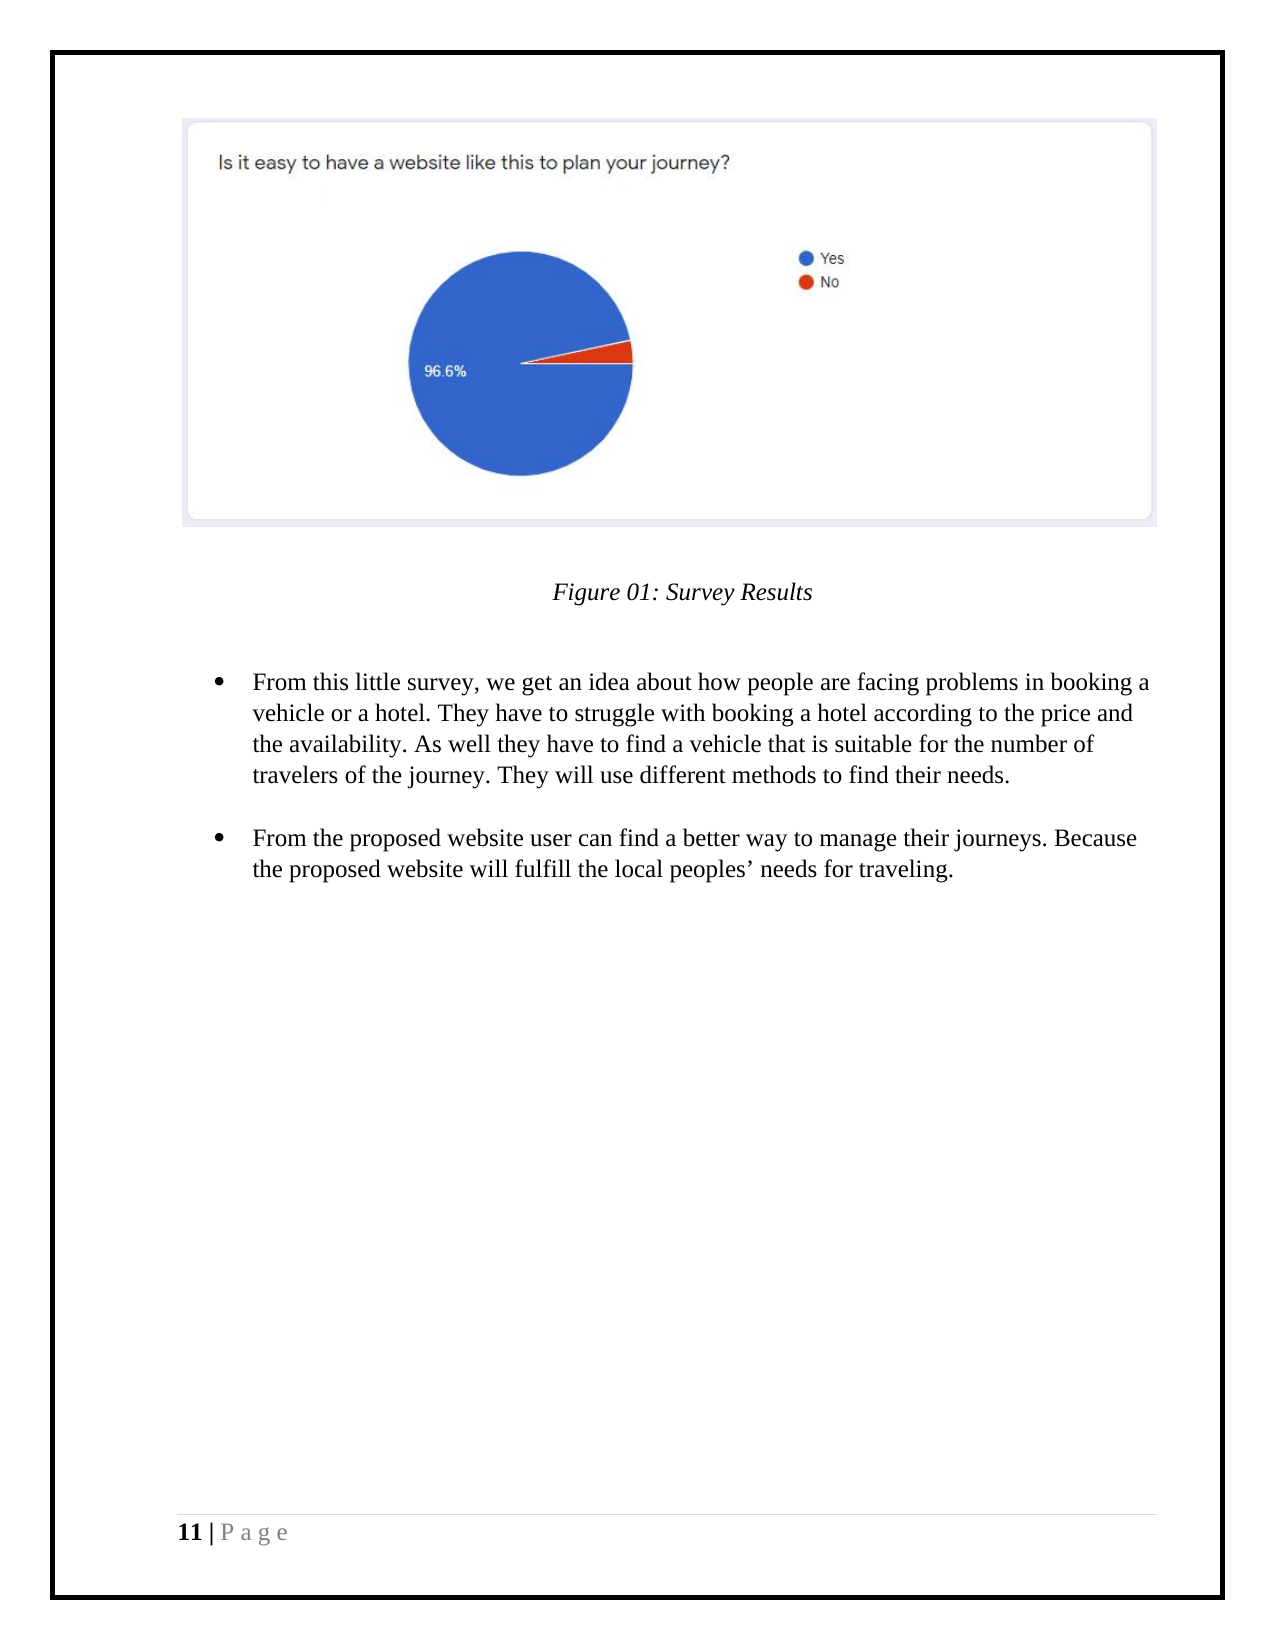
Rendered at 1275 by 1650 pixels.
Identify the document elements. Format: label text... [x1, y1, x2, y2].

picture [181, 118, 1157, 527]
list From the proposed website user can find a better way to manage their journeys. Because the proposed website will fulfill the local peoples’ needs for traveling. [215, 823, 1157, 882]
text Figure 01: Survey Results [477, 577, 1157, 605]
list From this little survey, we get an idea about how people are facing problems in booking a vehicle or a hotel. They have to struggle with booking a hotel according to the price and the availability. As well they have to find a vehicle that is suitable for the number of travelers of the journey. They will use different methods to find their needs. [215, 667, 1157, 789]
